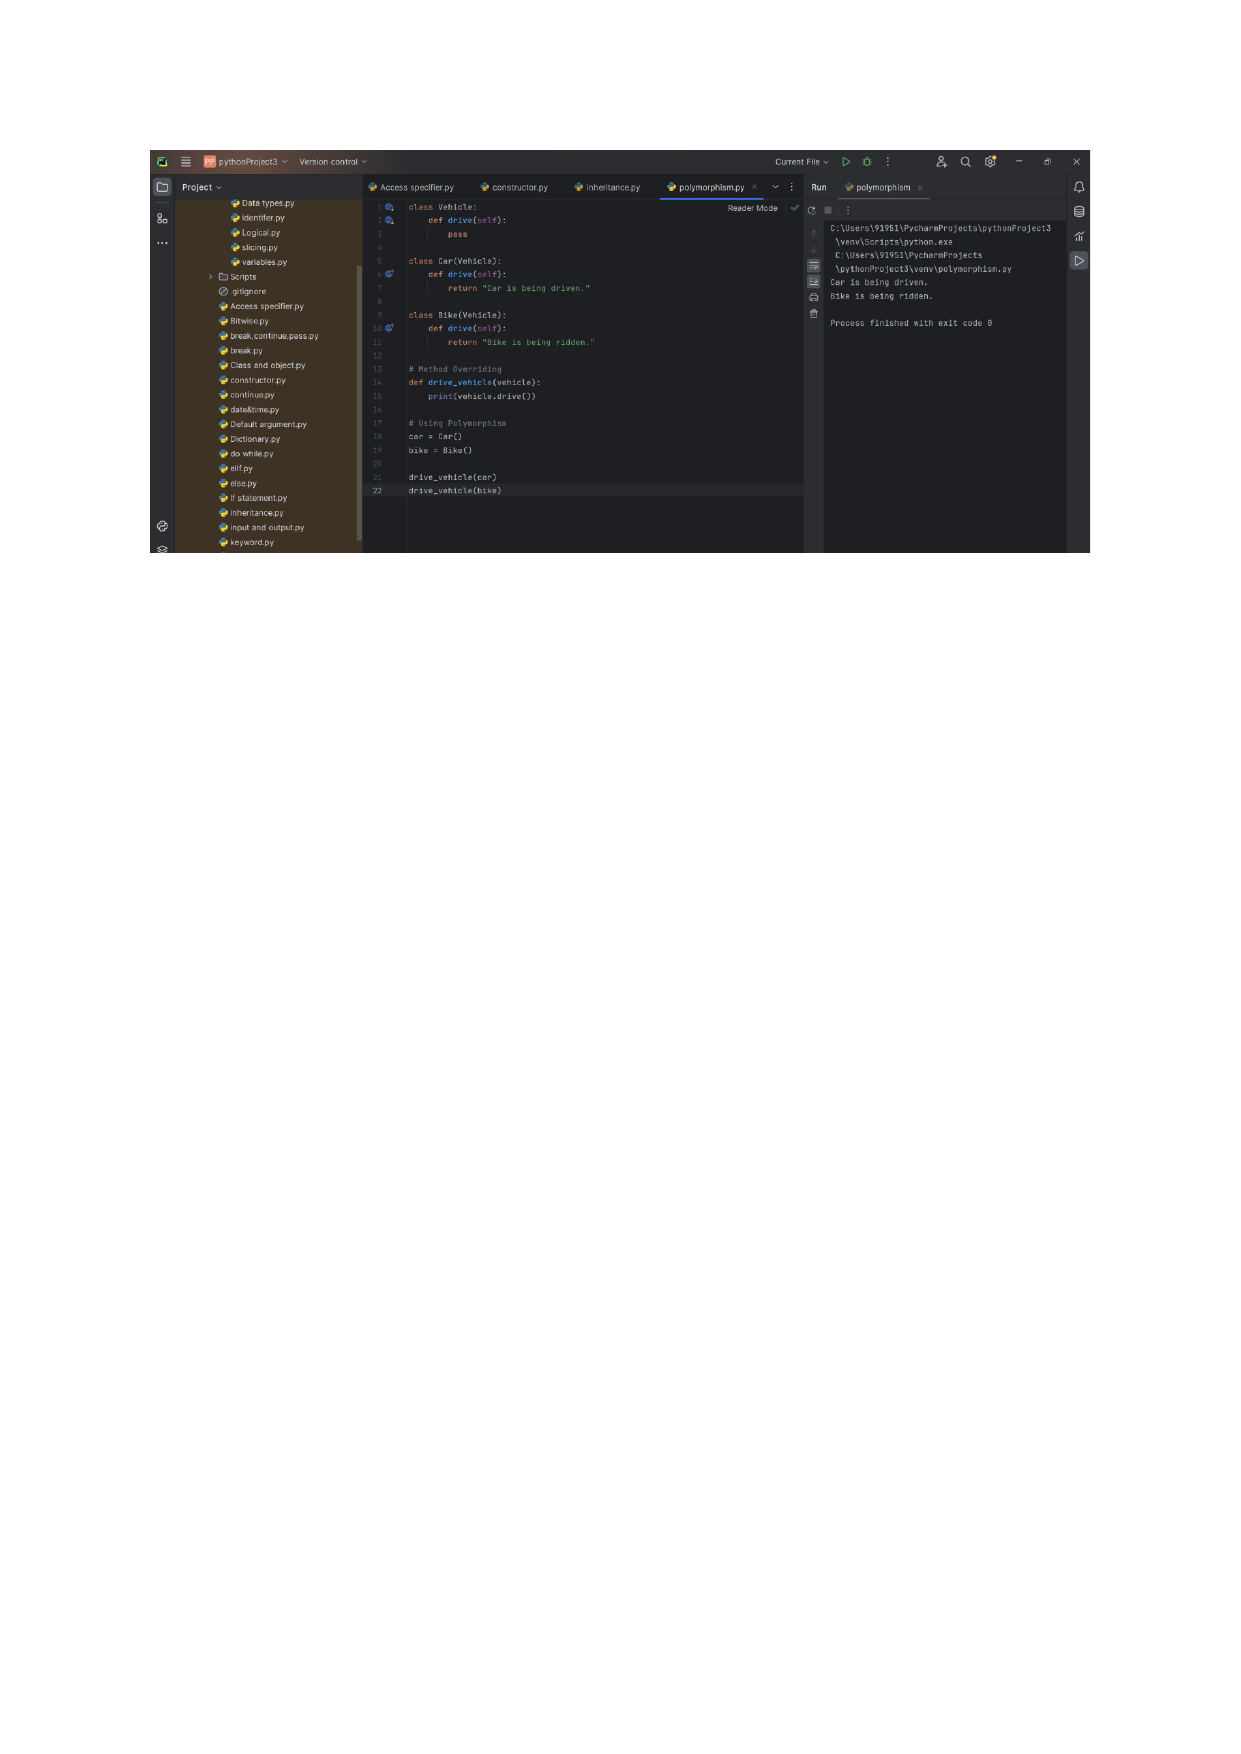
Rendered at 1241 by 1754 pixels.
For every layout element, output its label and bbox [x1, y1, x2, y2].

picture [150, 150, 1091, 553]
